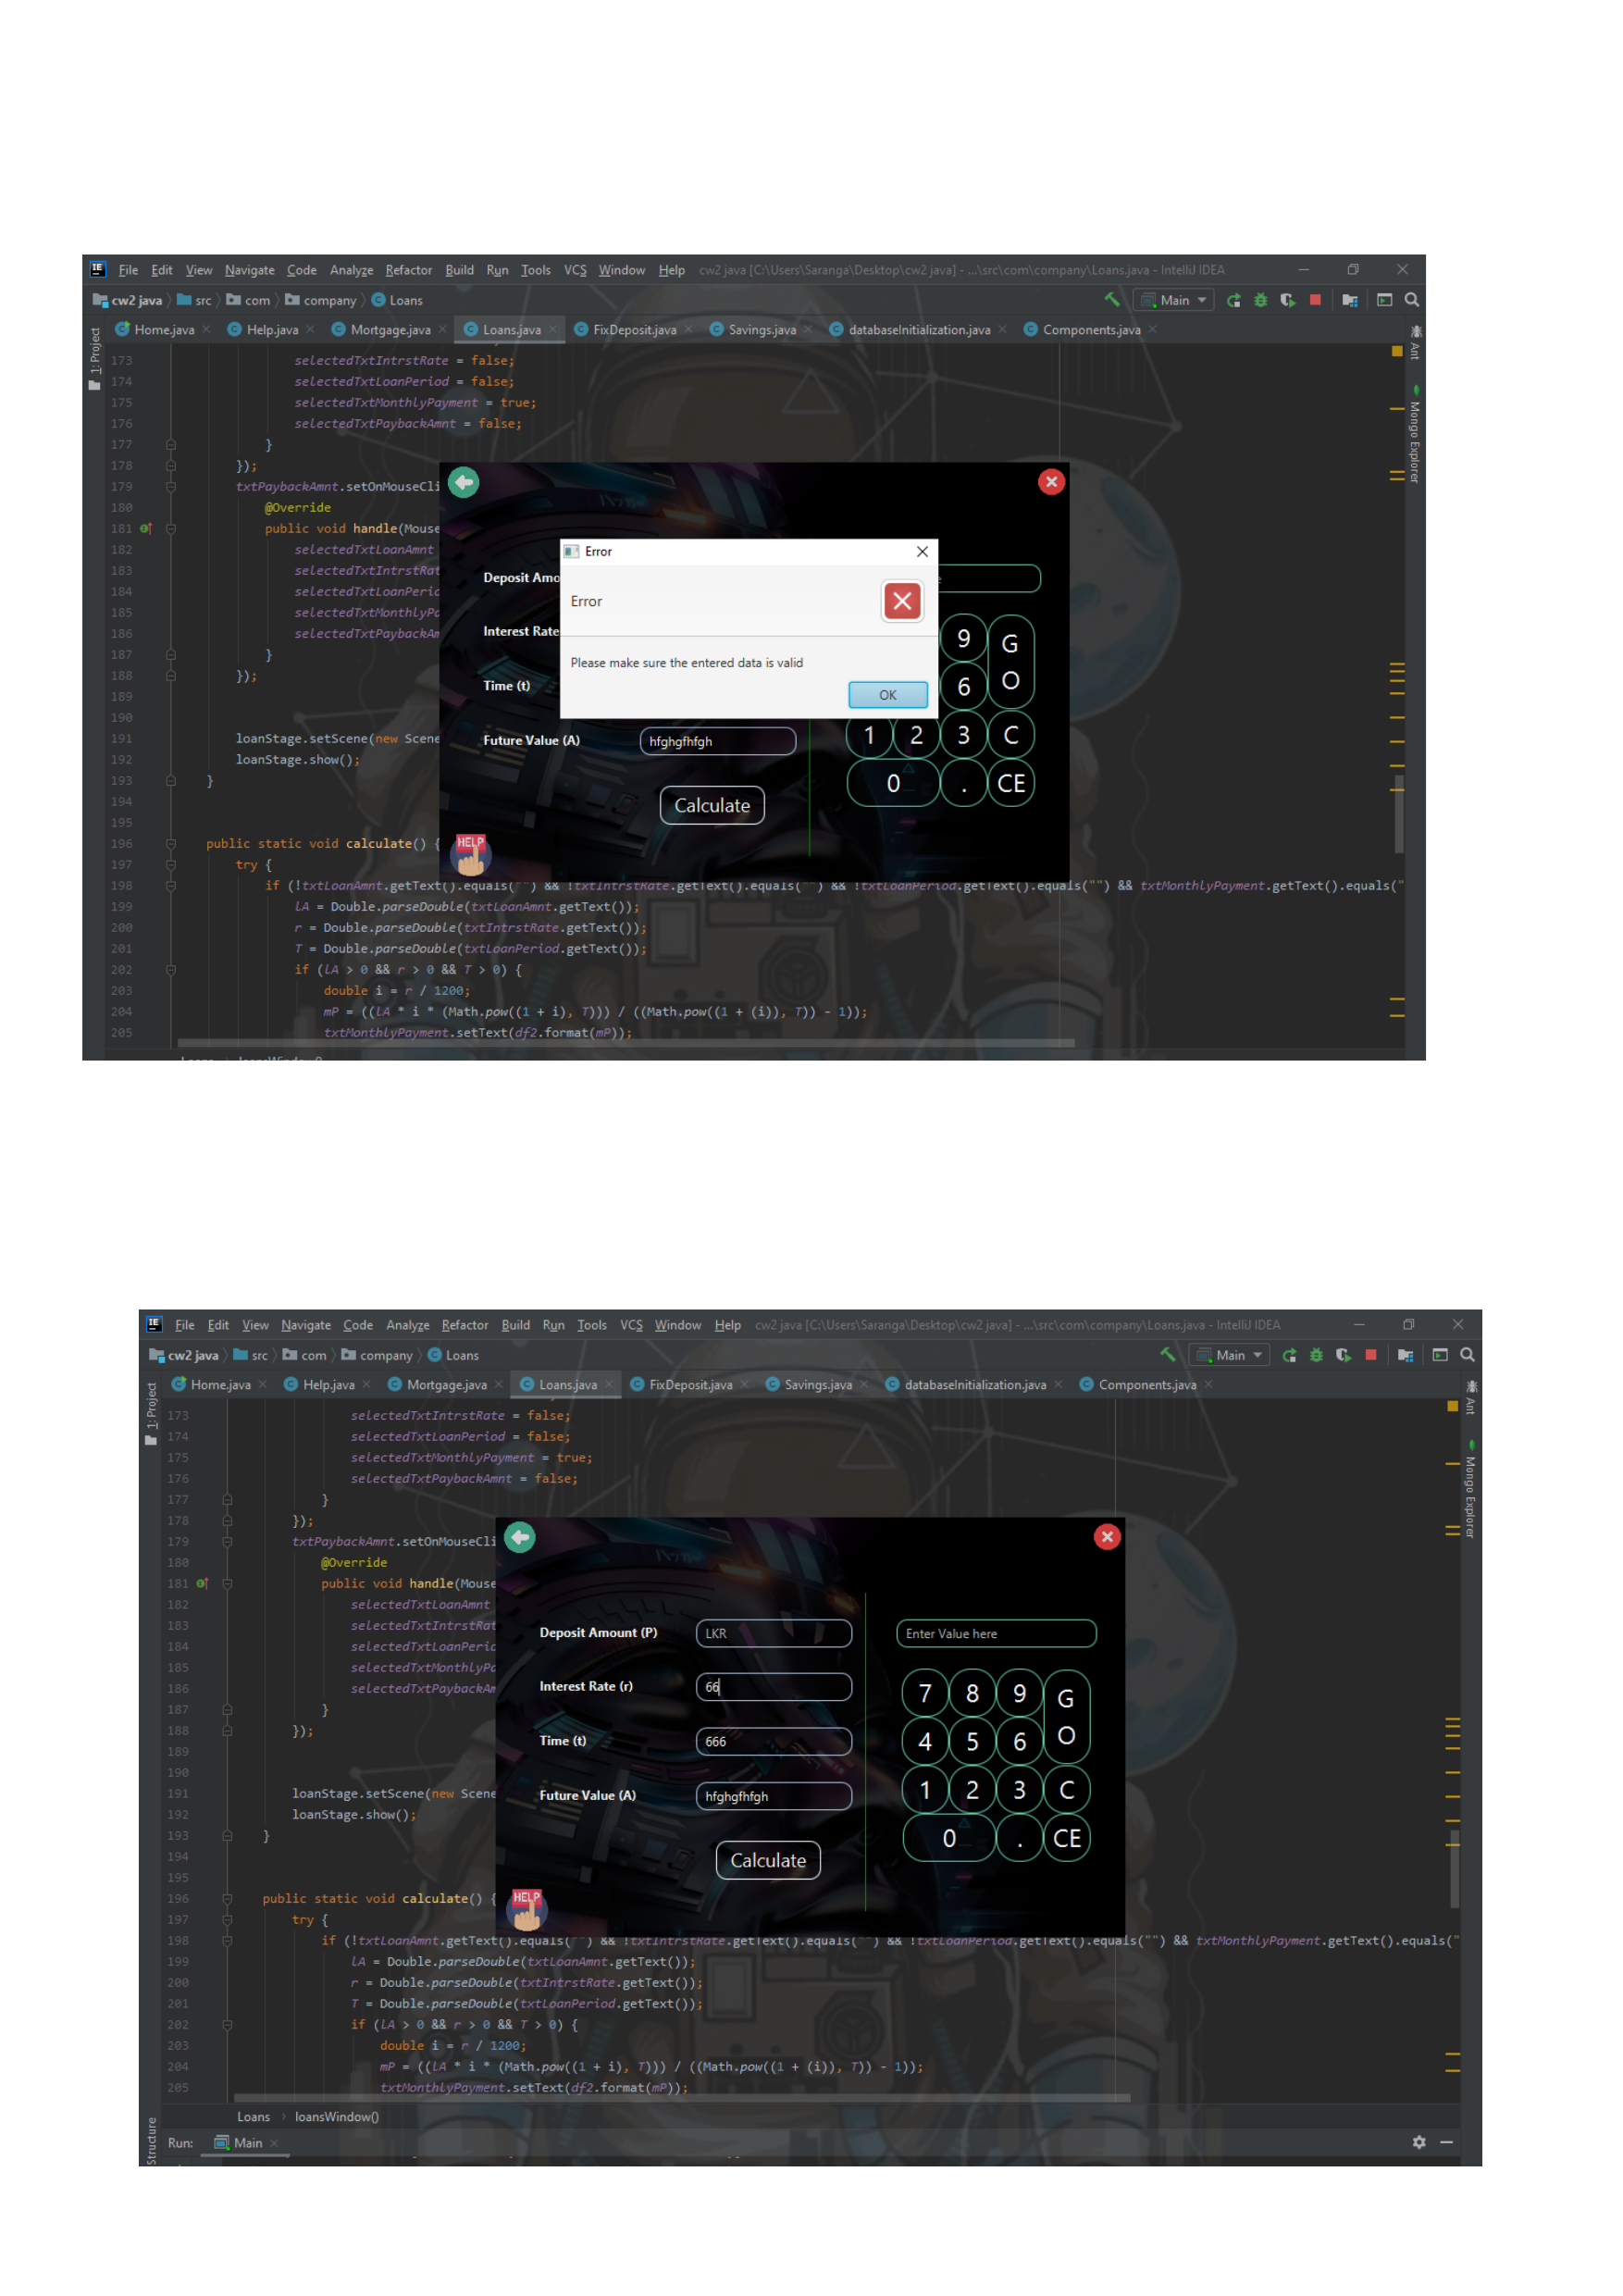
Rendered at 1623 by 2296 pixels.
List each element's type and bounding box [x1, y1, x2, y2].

picture [139, 1309, 1482, 2166]
picture [82, 254, 1427, 1061]
